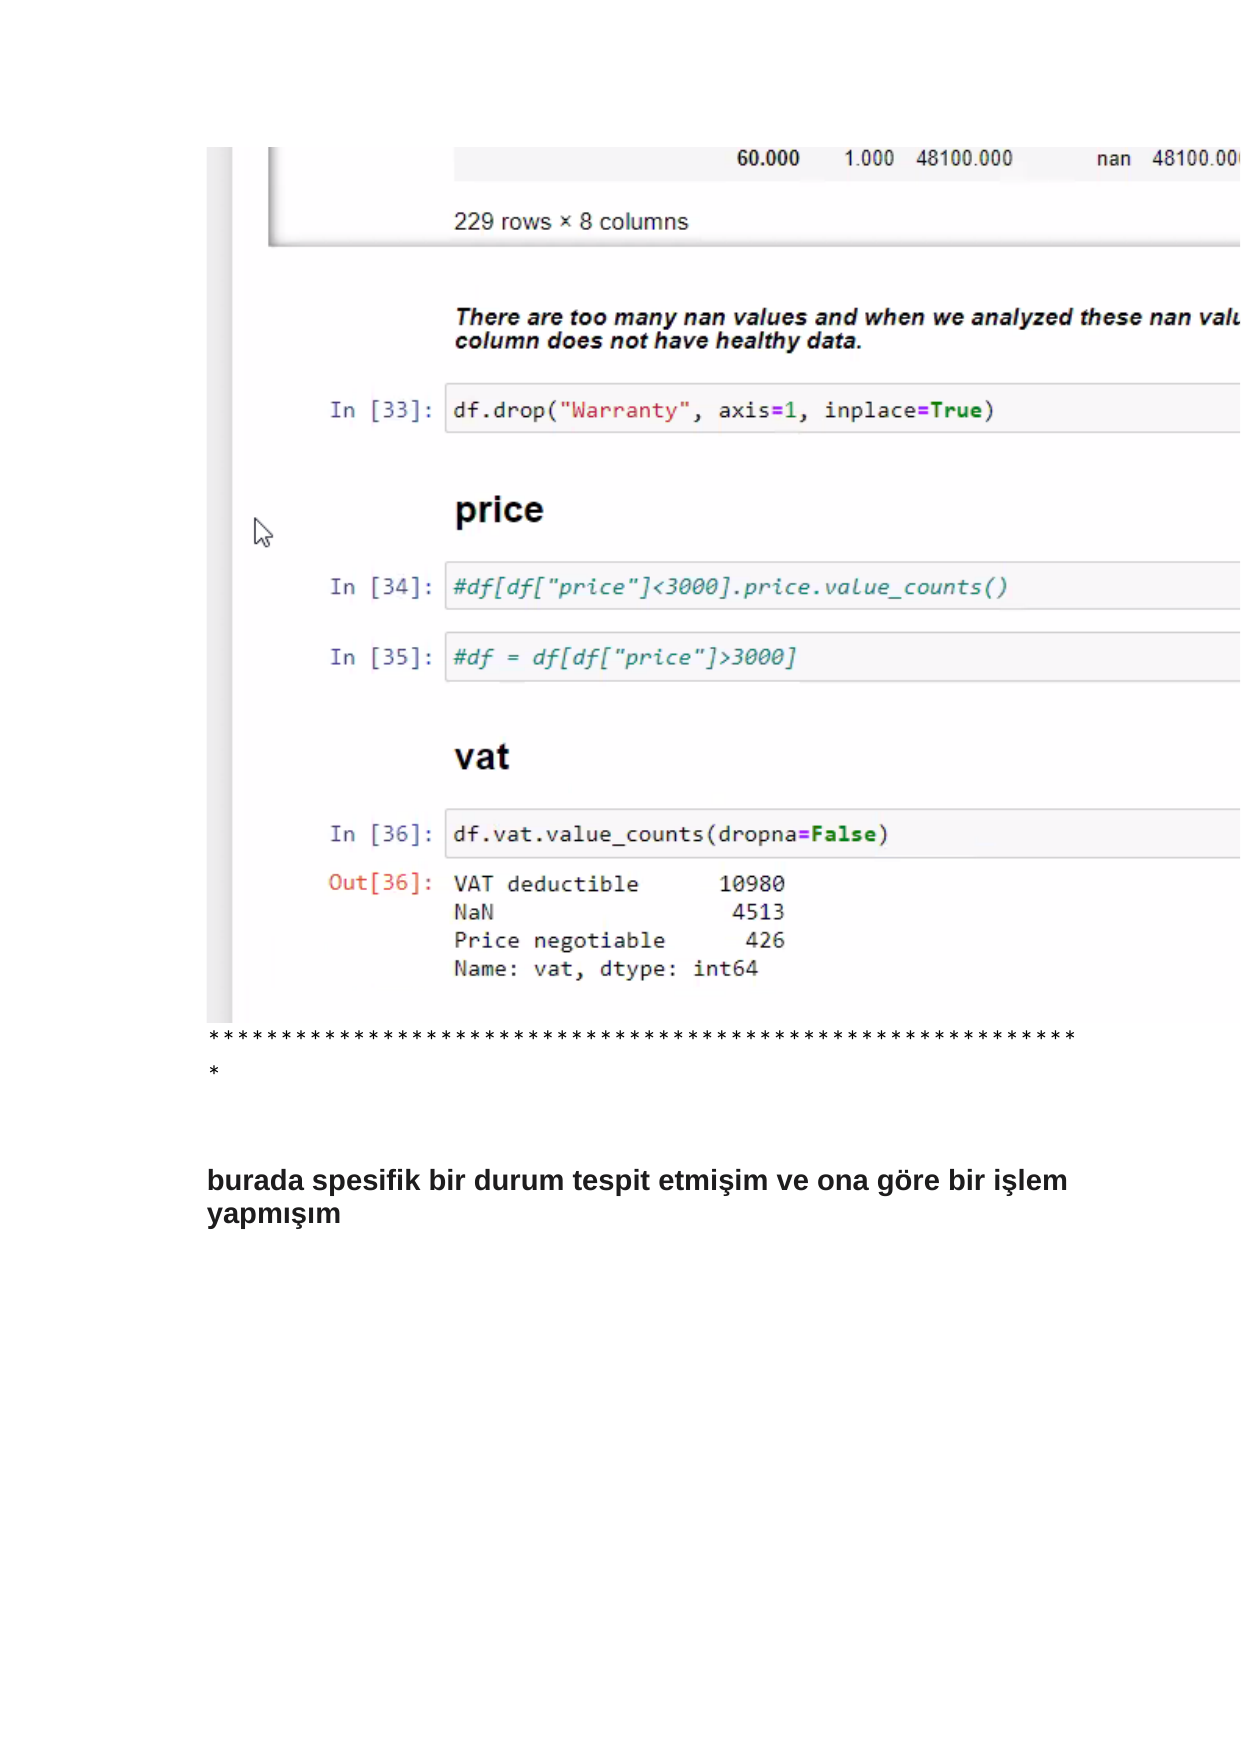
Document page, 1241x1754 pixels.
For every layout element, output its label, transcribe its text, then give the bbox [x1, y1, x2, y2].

picture [206, 147, 1241, 1023]
text burada spesifik bir durum tespit etmişim ve ona göre bir işlem yapmışım [341, 1163, 1093, 1230]
text ************************************************************* [207, 1023, 1093, 1094]
